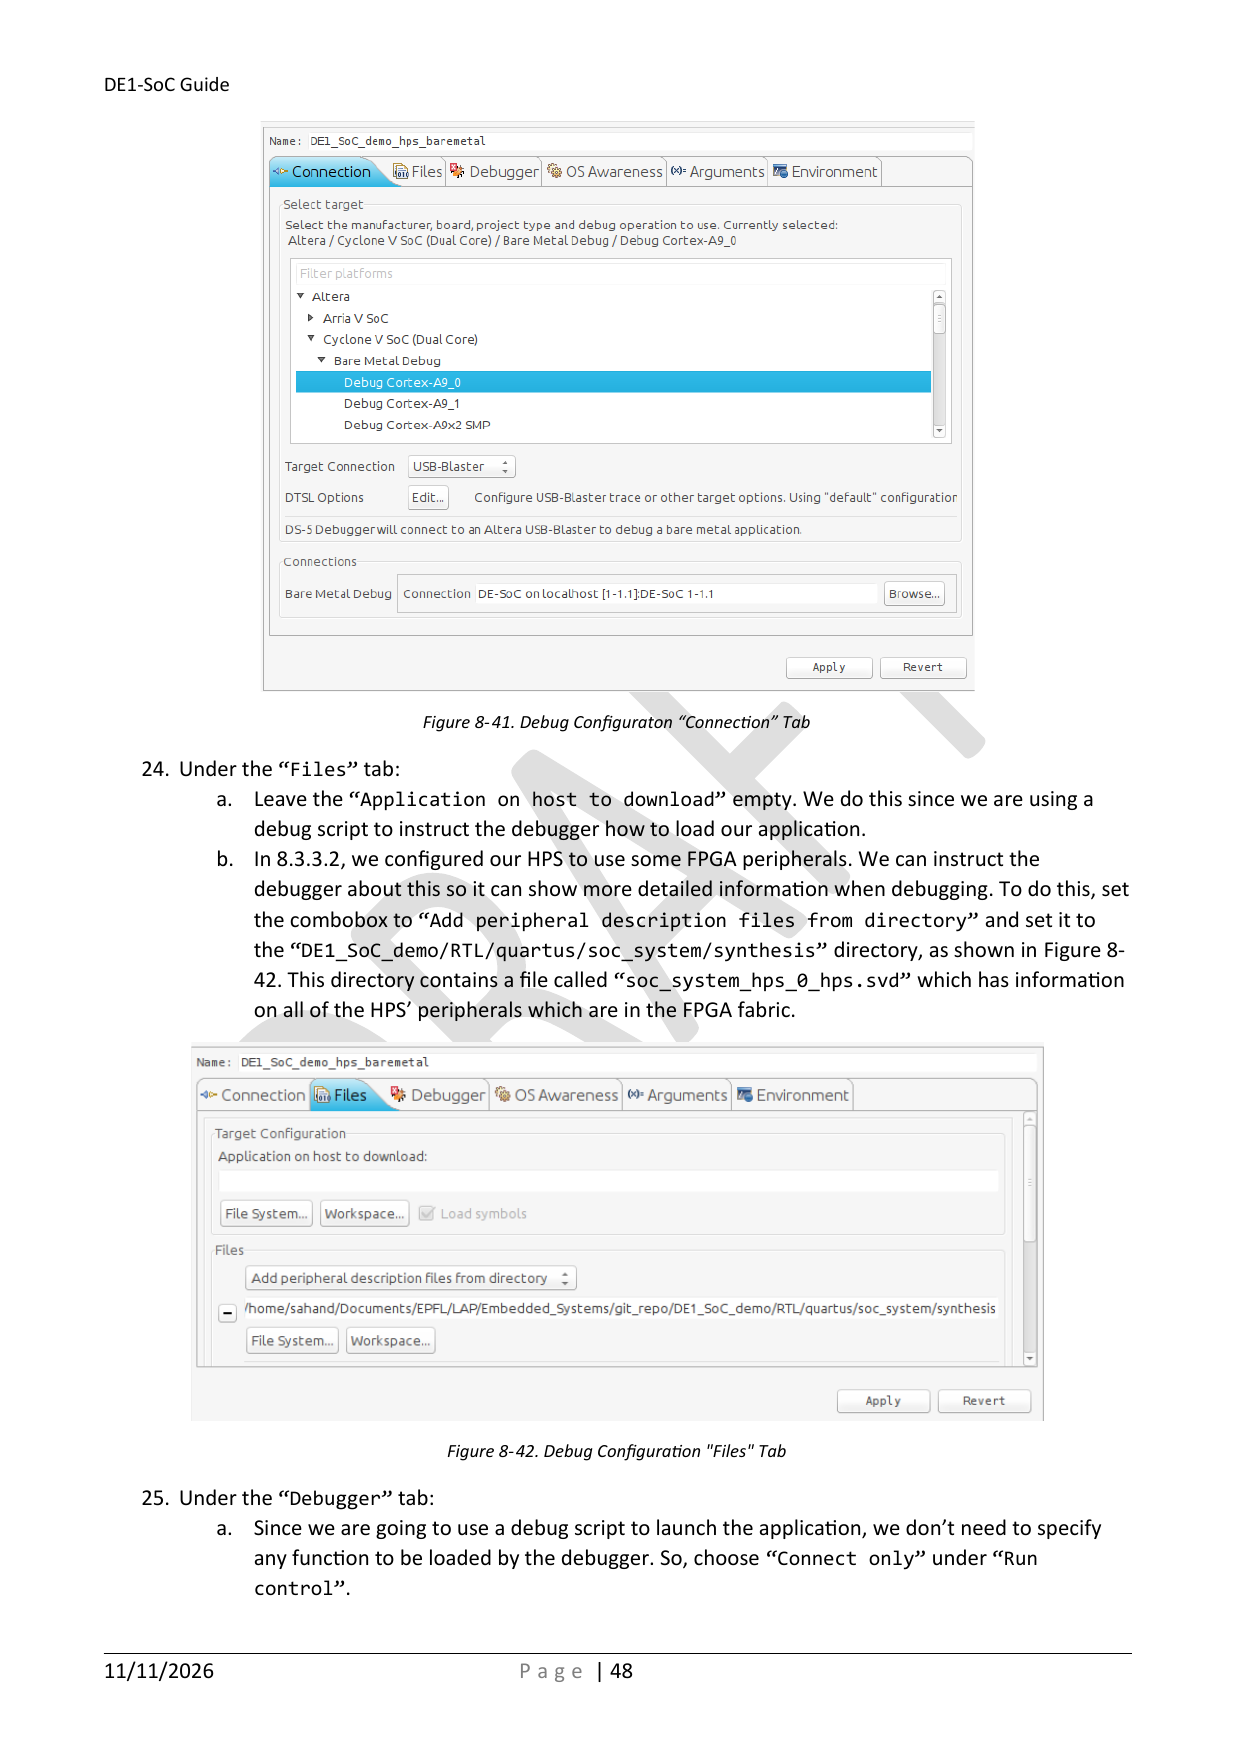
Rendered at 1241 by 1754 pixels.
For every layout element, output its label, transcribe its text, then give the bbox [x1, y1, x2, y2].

list Under the “Files” tab: [141, 754, 1132, 782]
list Under the “Debugger” tab: [141, 1483, 1132, 1511]
picture [191, 1042, 1044, 1421]
list Leave the “Application on host to download” empty. We do this since we are using a debug script to instruct the debugger how to load our application. [216, 784, 1132, 842]
picture [260, 121, 975, 692]
list Since we are going to use a debug script to launch the application, we don’t need to specify any function to be loaded by the debugger. So, choose “Connect only” under “Run control”. [216, 1513, 1132, 1601]
